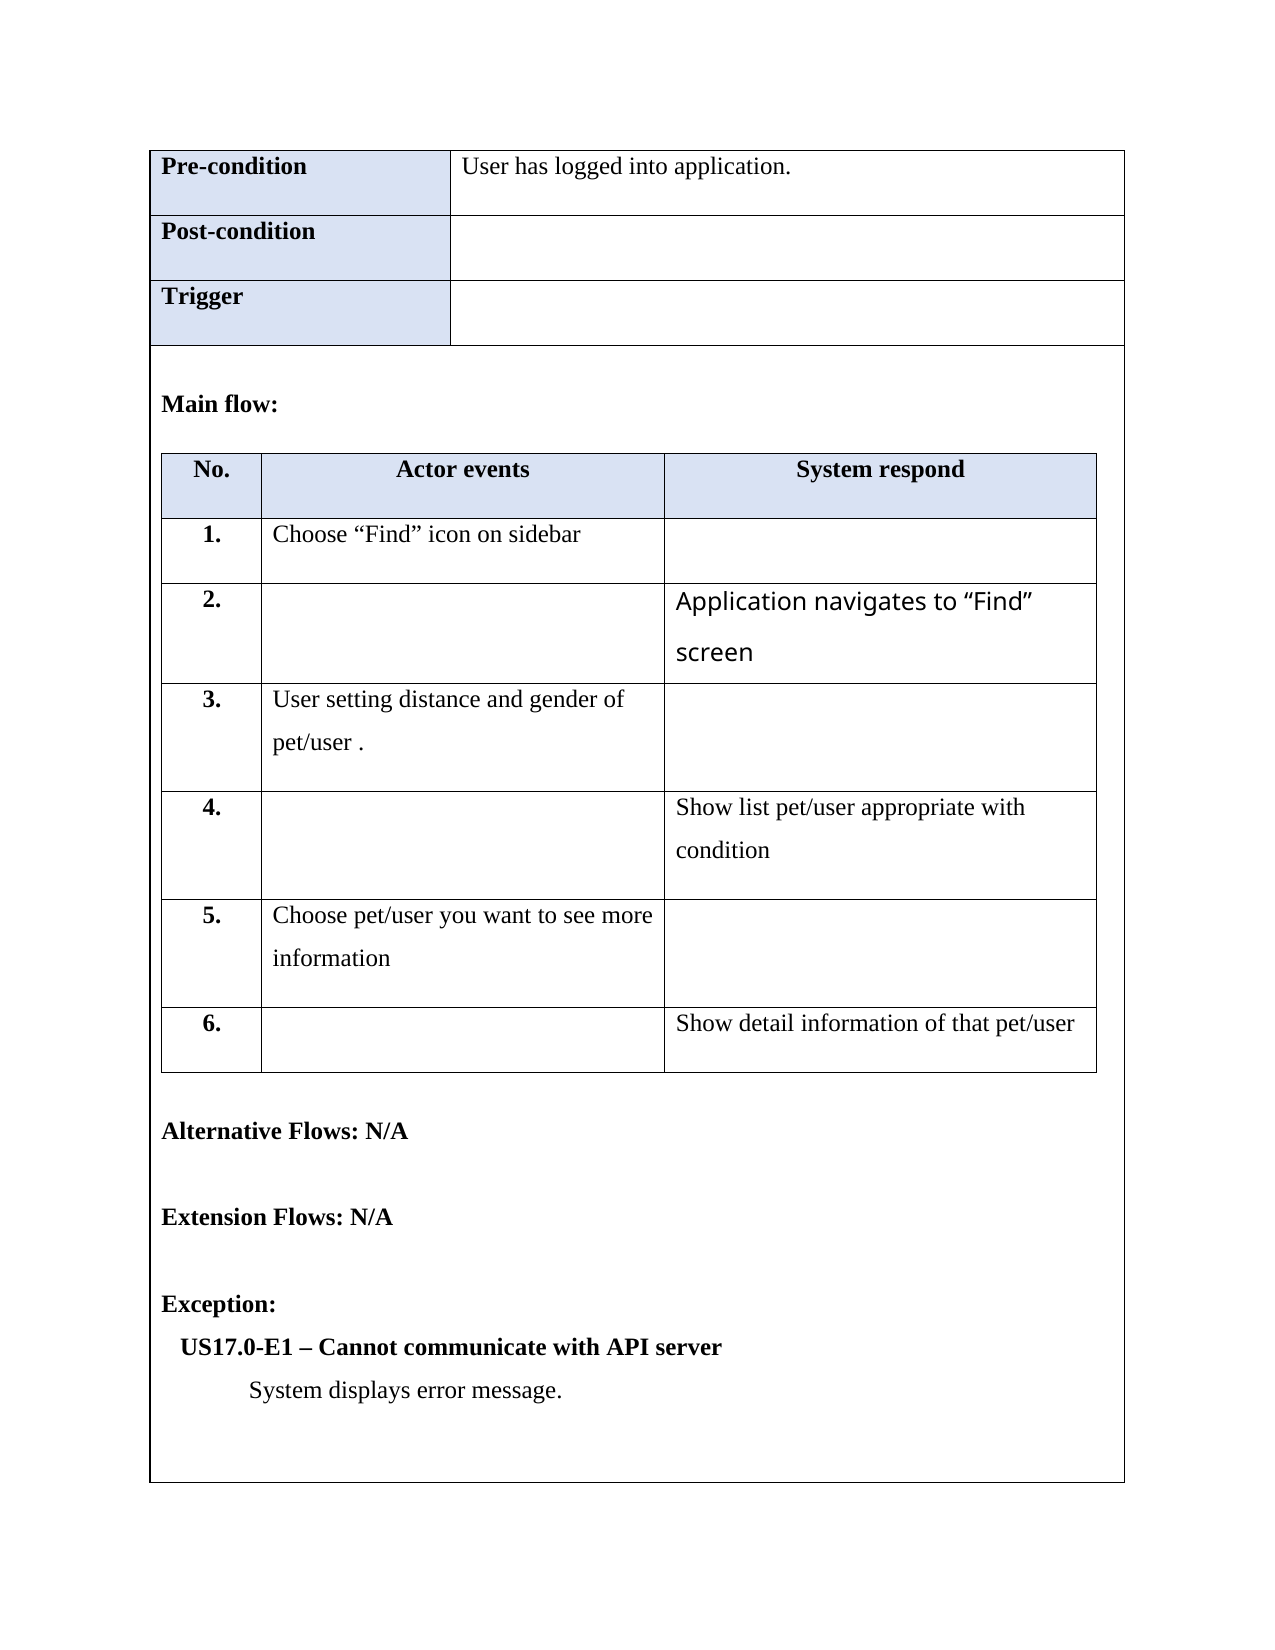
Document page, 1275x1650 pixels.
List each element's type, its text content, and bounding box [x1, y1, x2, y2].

table_cell Trigger [151, 281, 450, 345]
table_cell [151, 346, 1124, 1482]
table_cell Post-condition [151, 216, 450, 280]
table_cell [451, 281, 1124, 345]
table_cell Pre-condition [151, 151, 450, 215]
table_cell User has logged into application. [451, 151, 1124, 215]
table_cell [451, 216, 1124, 280]
